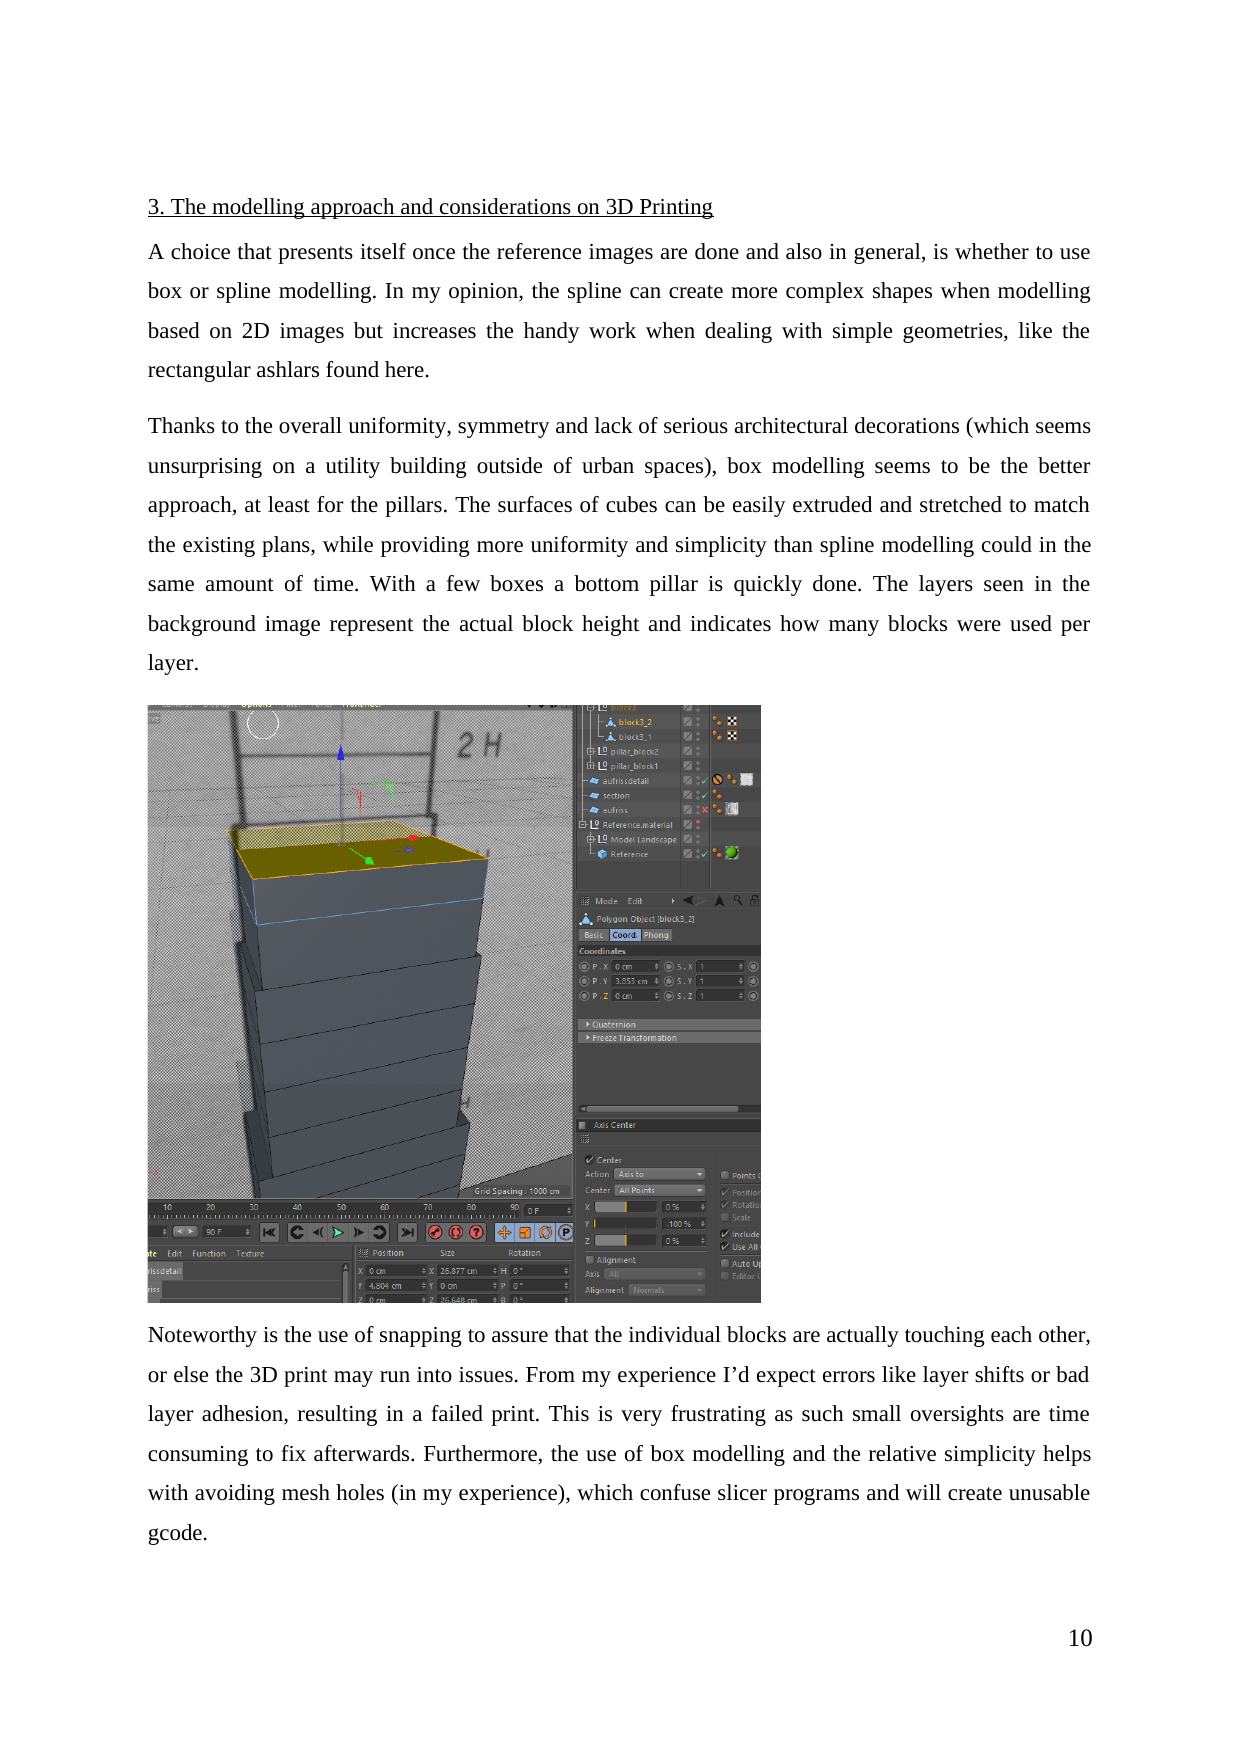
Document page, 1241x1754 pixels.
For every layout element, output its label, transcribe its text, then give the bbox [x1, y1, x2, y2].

picture [147, 705, 761, 1303]
text Thanks to the overall uniformity, symmetry and lack of serious architectural decorations (which seems unsurprising on a utility building outside of urban spaces), box modelling seems to be the better approach, at least for the pillars. The surfaces of cubes can be easily extruded and stretched to match the existing plans, while providing more uniformity and simplicity than spline modelling could in the same amount of time. With a few boxes a bottom pillar is quickly done. The layers seen in the background image represent the actual block height and indicates how many blocks were used per layer. [148, 412, 1093, 676]
text Noteworthy is the use of snapping to assure that the individual blocks are actually touching each other, or else the 3D print may run into issues. From my experience I’d expect errors like layer shifts or bad layer adhesion, resulting in a failed print. This is very frustrating as such small oversights are time consuming to fix afterwards. Furthermore, the use of box modelling and the relative simplicity helps with avoiding mesh holes (in my experience), which confuse slicer programs and will create unusable gcode. [148, 1321, 1093, 1545]
text A choice that presents itself once the reference images are done and also in general, is whether to use box or spline modelling. In my opinion, the spline can create more complex shapes when modelling based on 2D images but increases the handy work when dealing with simple geometries, like the rectangular ashlars found here. [148, 238, 1093, 383]
text 3. The modelling approach and considerations on 3D Printing [148, 193, 1093, 219]
